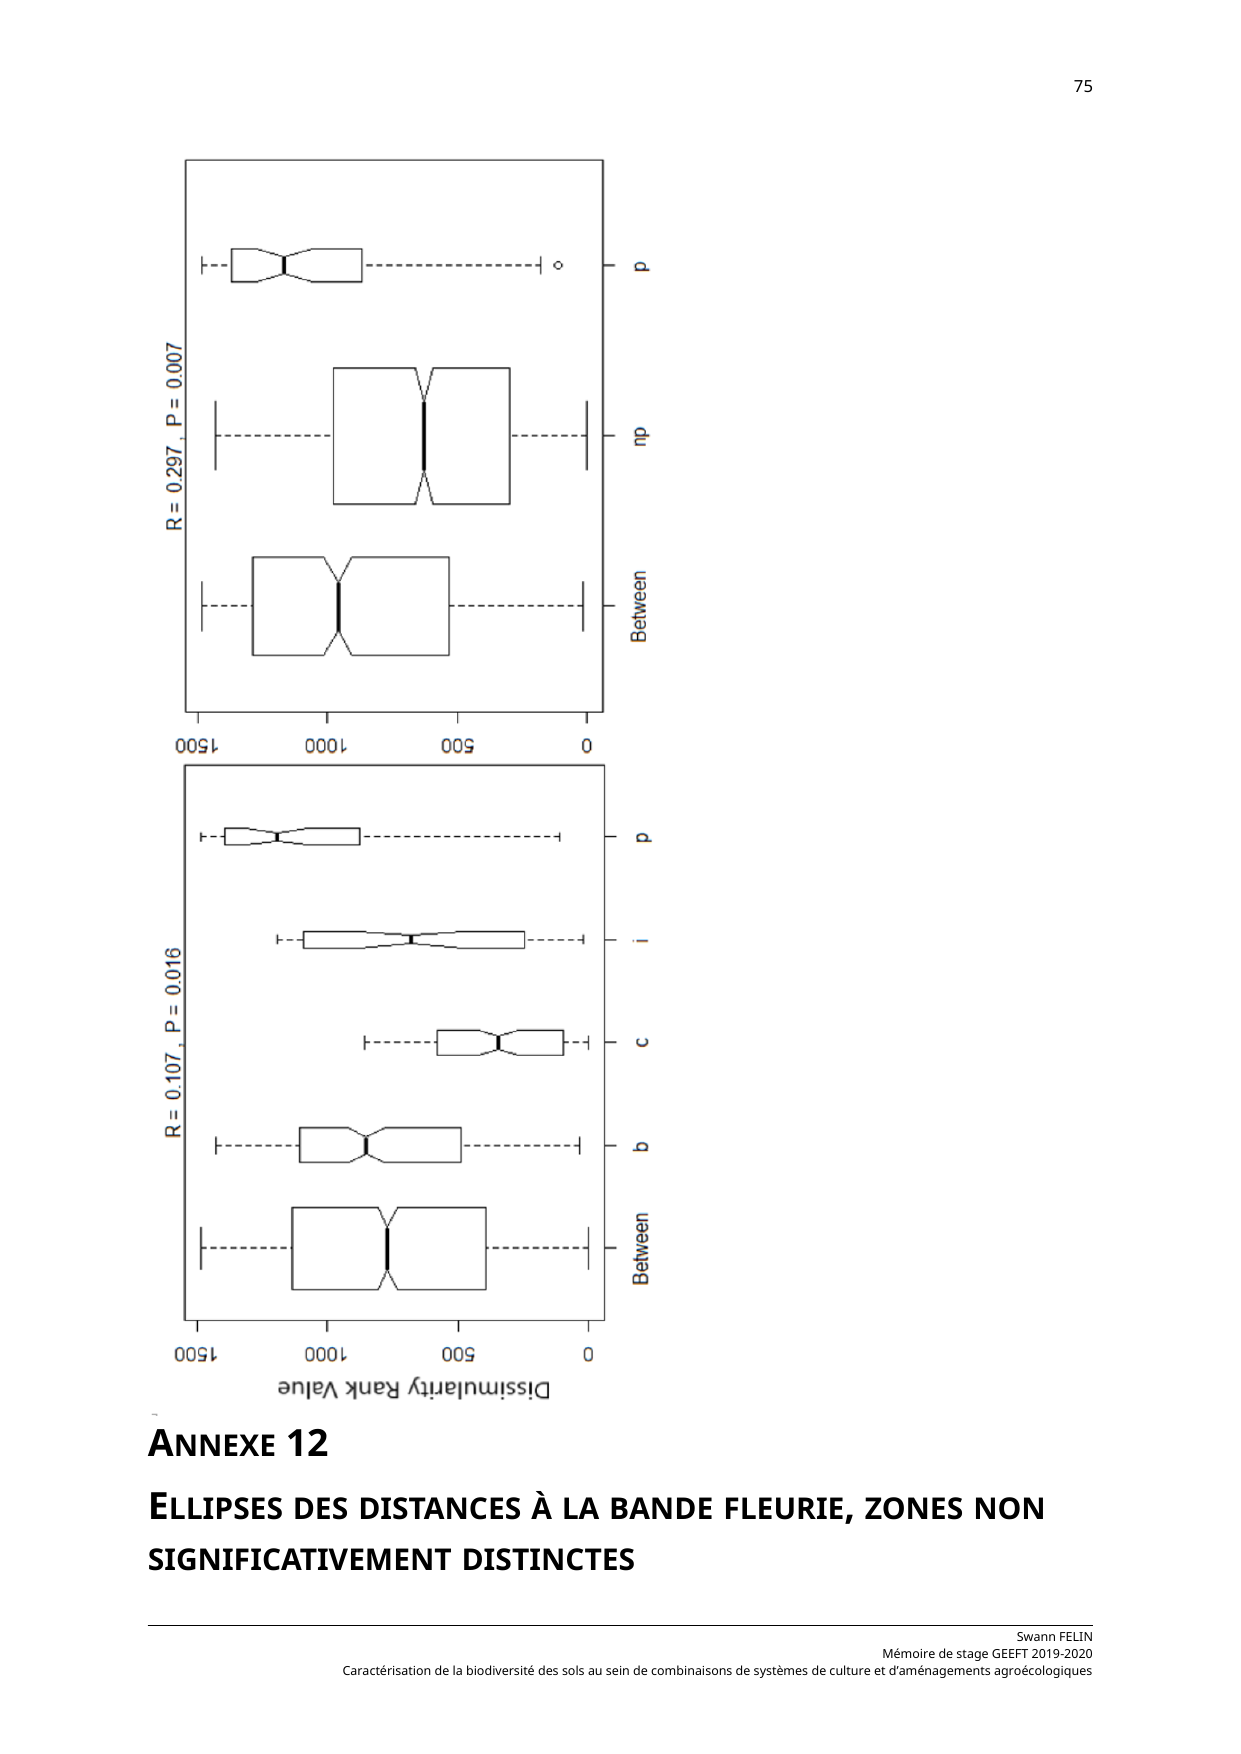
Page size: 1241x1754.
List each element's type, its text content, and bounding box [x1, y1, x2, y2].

text Annexe 12 [148, 1416, 1093, 1467]
text Ellipses des distances à la bande fleurie, zones non significativement distinctes [148, 1480, 1093, 1582]
picture [152, 155, 656, 1415]
